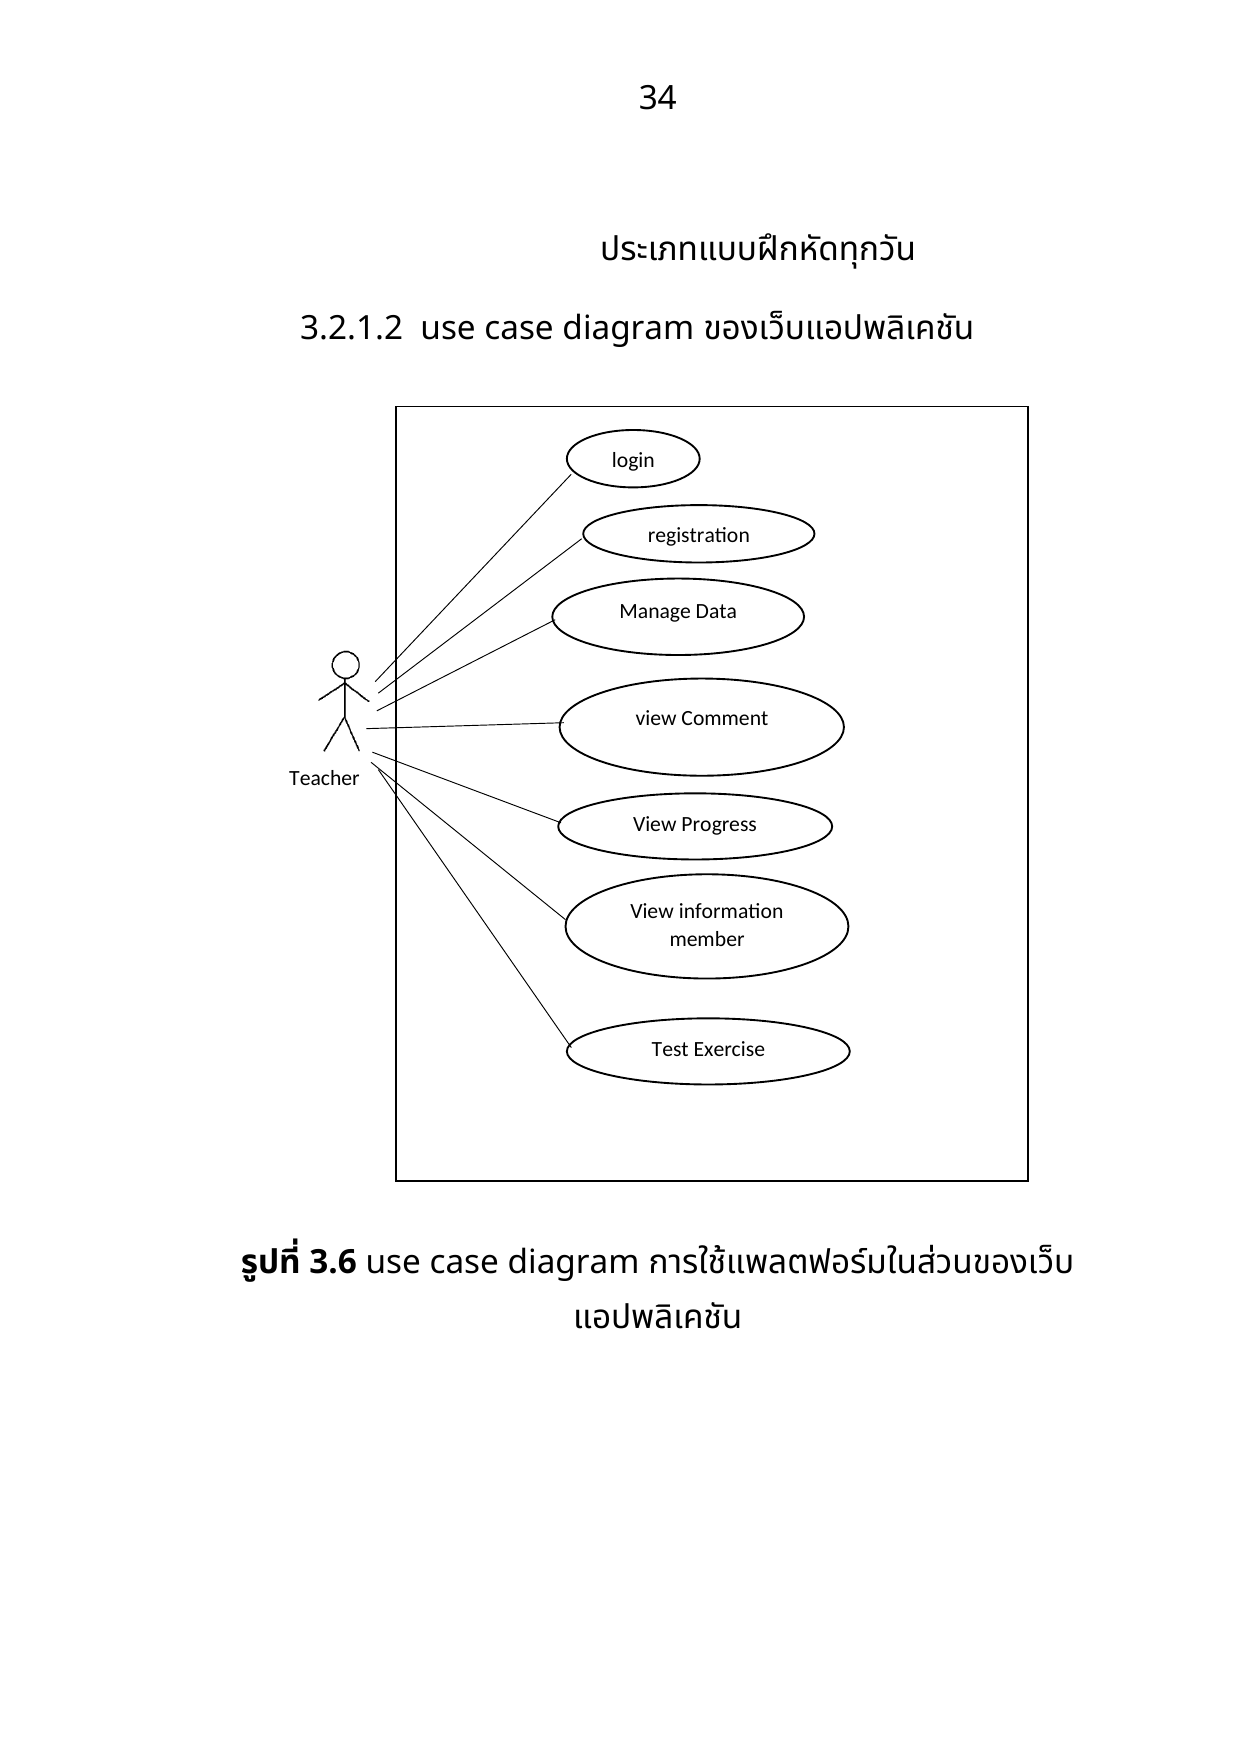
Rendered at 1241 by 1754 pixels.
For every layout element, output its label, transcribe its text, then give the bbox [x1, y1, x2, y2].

text 3.2.1.2 use case diagram ของเว็บแอปพลิเคชัน [225, 303, 1090, 354]
text รูปที่ 3.6 use case diagram การใช้แพลตฟอร์มในส่วนของเว็บแอปพลิเคชัน [225, 1238, 1090, 1343]
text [600, 225, 1090, 303]
